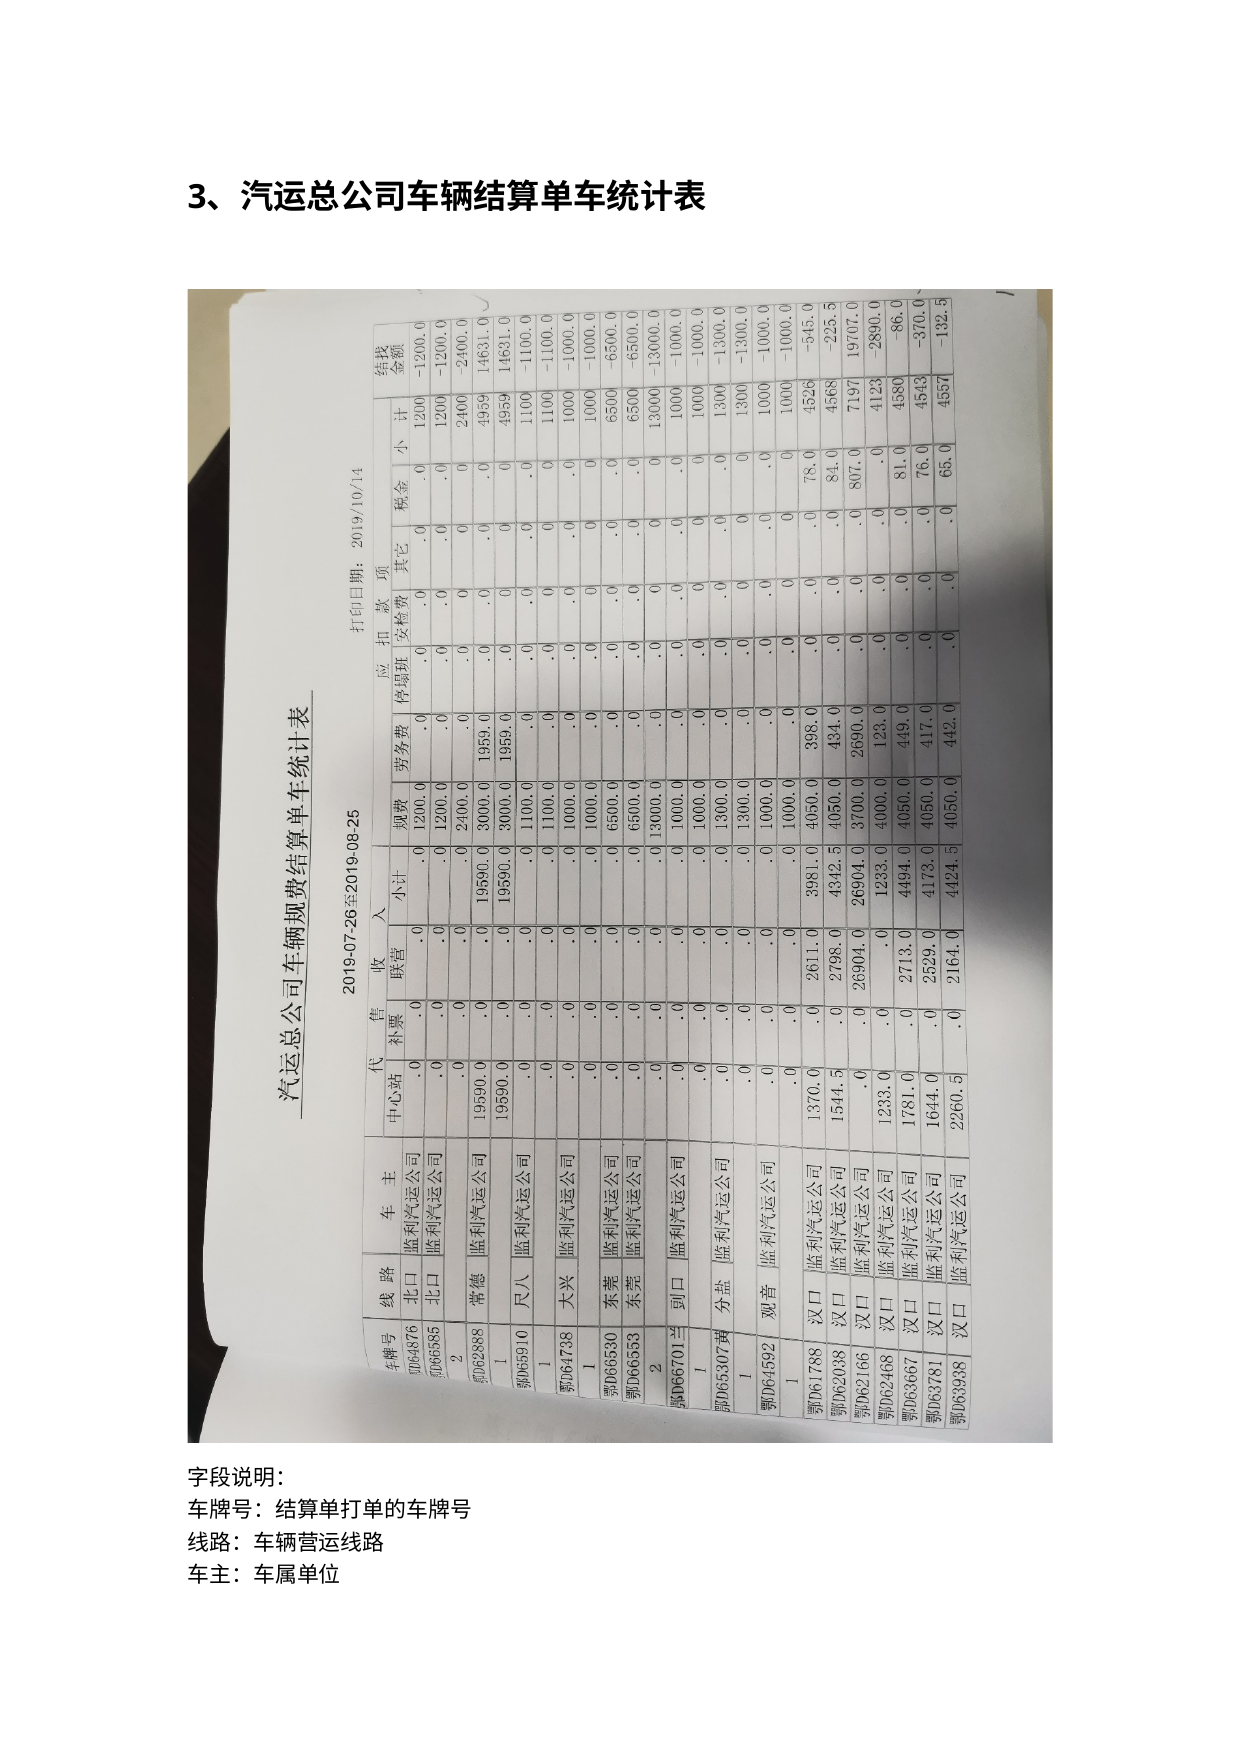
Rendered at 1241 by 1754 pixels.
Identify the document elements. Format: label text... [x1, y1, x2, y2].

subtitle 3、汽运总公司车辆结算单车统计表 [187, 162, 1053, 227]
text 车主：车属单位 [187, 1557, 1053, 1589]
text 线路：车辆营运线路 [187, 1524, 1053, 1557]
text 车牌号：结算单打单的车牌号 [187, 1492, 1053, 1524]
text 字段说明： [187, 1459, 1053, 1492]
picture [187, 289, 1053, 1443]
